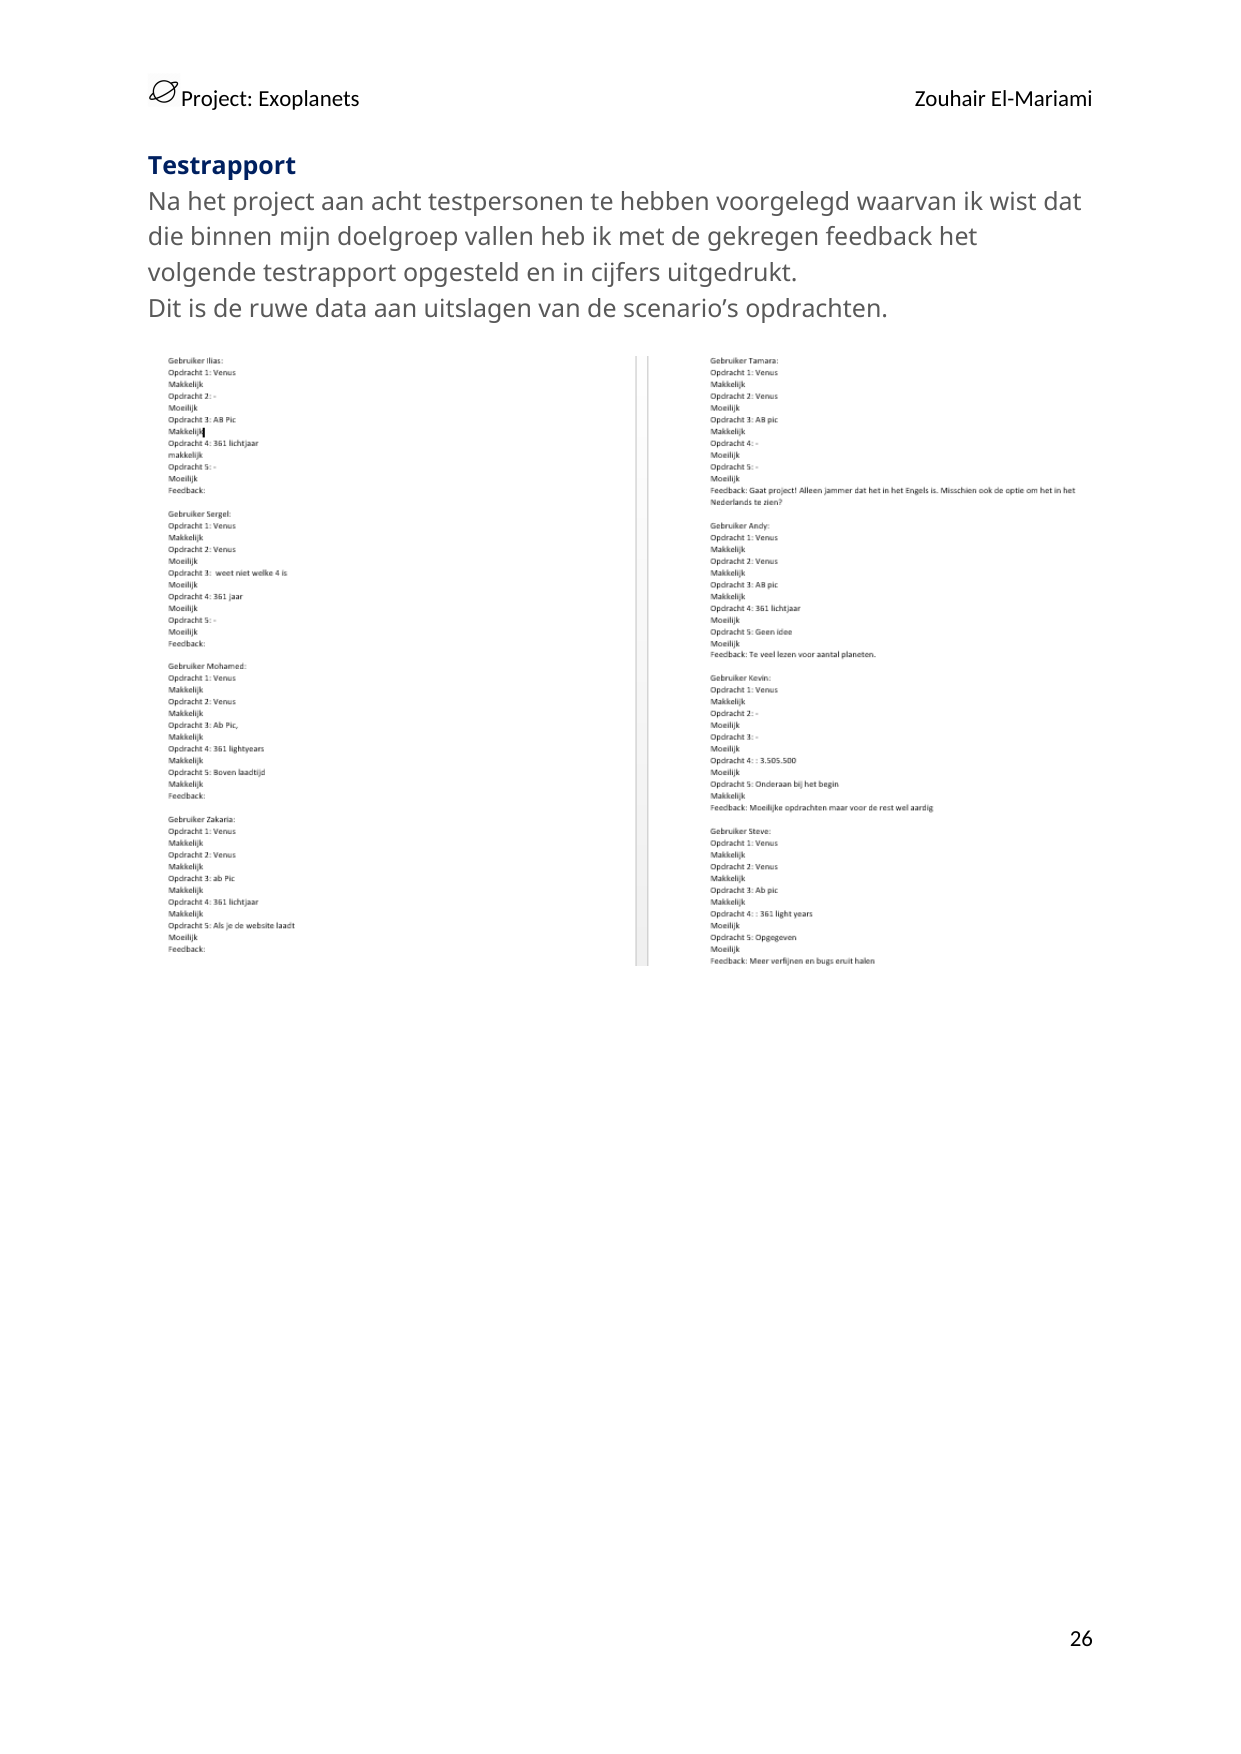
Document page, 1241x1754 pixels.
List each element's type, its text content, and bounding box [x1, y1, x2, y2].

picture [147, 73, 181, 107]
text Dit is de ruwe data aan uitslagen van de scenario’s opdrachten. [148, 291, 1093, 324]
text Na het project aan acht testpersonen te hebben voorgelegd waarvan ik wist dat die binnen mijn doelgroep vallen heb ik met de gekregen feedback het volgende testrapport opgesteld en in cijfers uitgedrukt. [148, 183, 1093, 289]
picture [147, 356, 1088, 966]
text Testrapport [148, 148, 1093, 182]
